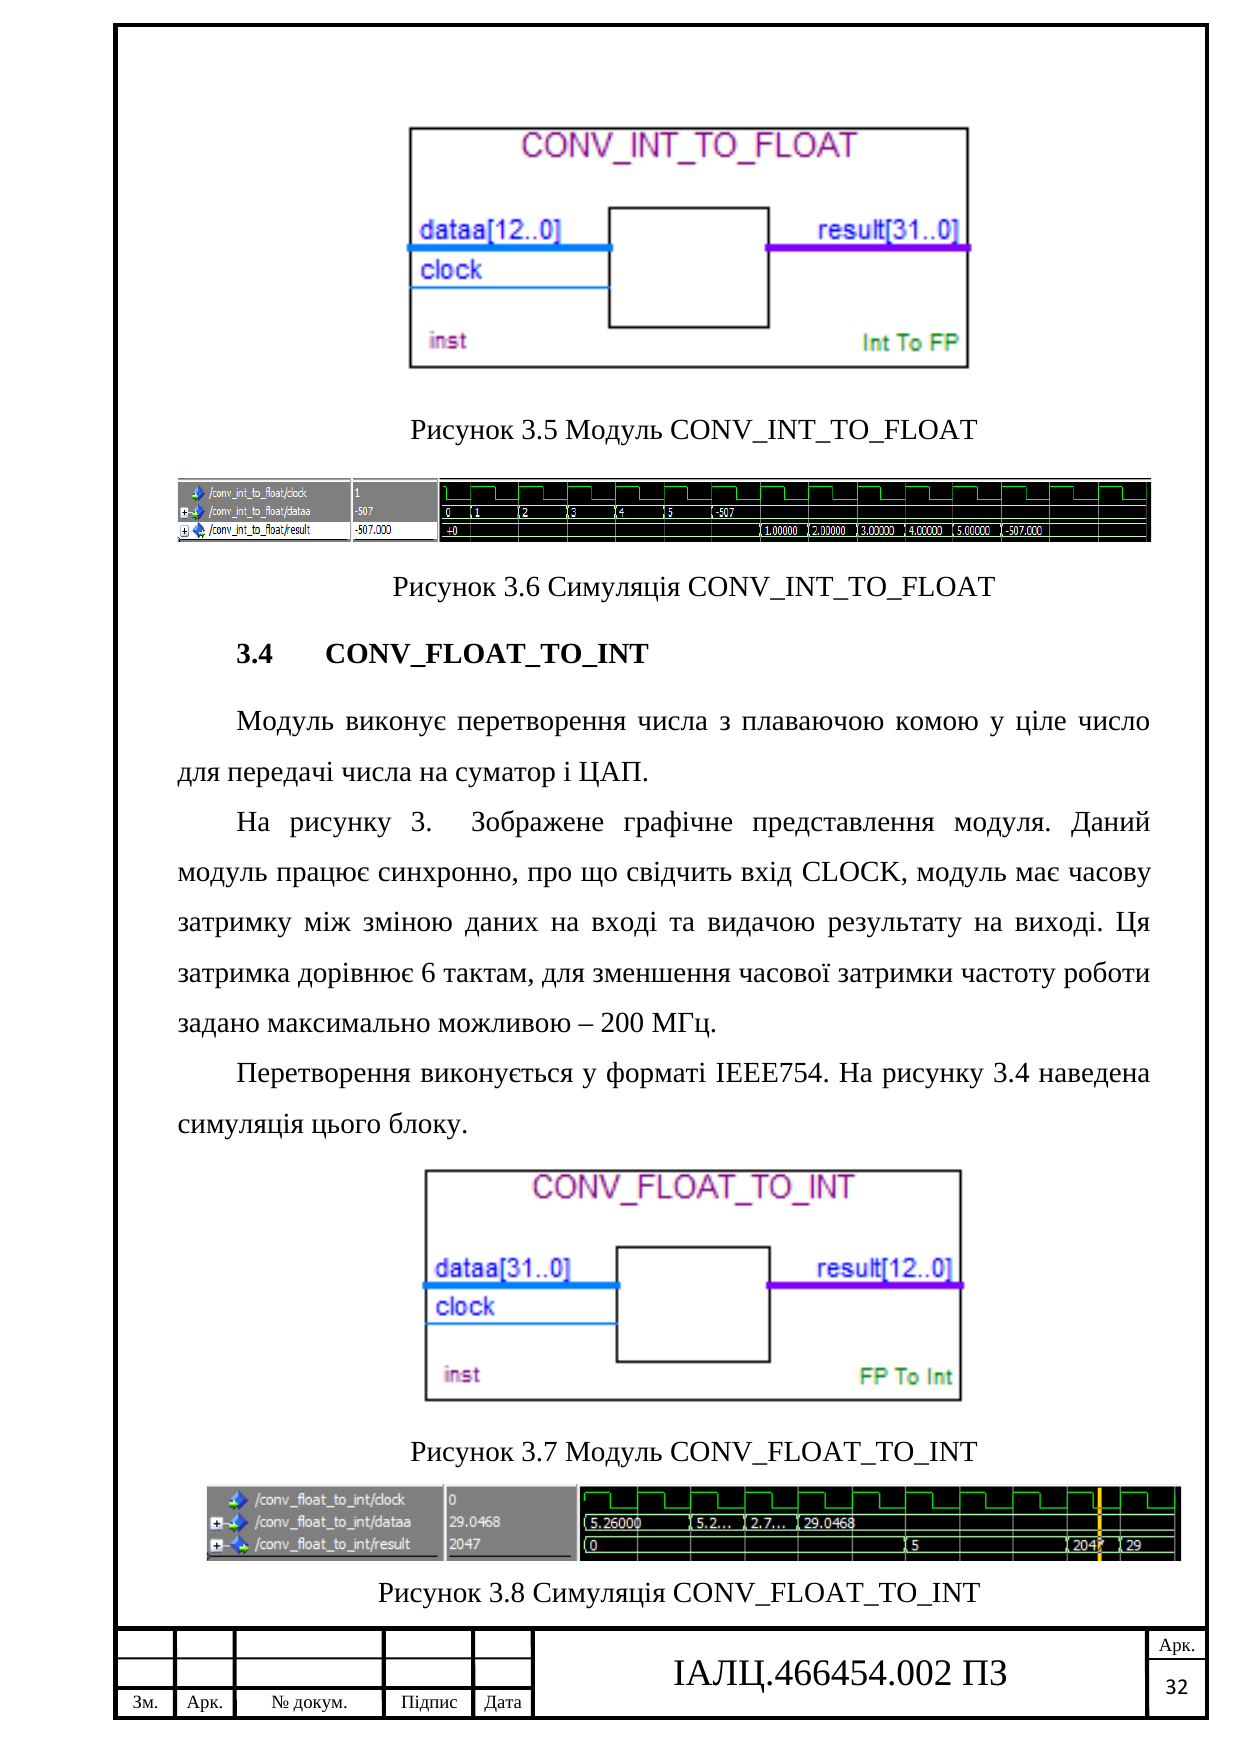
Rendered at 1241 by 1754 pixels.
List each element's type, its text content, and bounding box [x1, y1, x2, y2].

picture [206, 1484, 1182, 1561]
list Рисунок 3.7 Модуль CONV_FLOAT_TO_INT [177, 1434, 1152, 1468]
list CONV_FLOAT_TO_INT [177, 636, 1152, 670]
list Рисунок 3.6 Симуляція CONV_INT_TO_FLOAT [177, 569, 1152, 603]
list Перетворення виконується у форматі IEEE754. На рисунку 3.4 наведена симуляція цього блоку. [177, 1056, 1152, 1139]
list Рисунок 3.5 Модуль CONV_INT_TO_FLOAT [177, 412, 1152, 445]
list На рисунку 3. Зображене графічне представлення модуля. Даний модуль працює синхронно, про що свідчить вхід CLOCK, модуль має часову затримку між зміною даних на вході та видачою результату на виході. Ця затримка дорівнює 6 тактам, для зменшення часової затримки частоту роботи задано максимально можливою – 200 МГц. [177, 804, 1152, 1039]
picture [416, 1156, 972, 1421]
list Рисунок 3.8 Симуляція CONV_FLOAT_TO_INT [148, 1575, 1152, 1608]
list Модуль виконує перетворення числа з плаваючою комою у ціле число для передачі числа на суматор і ЦАП. [177, 703, 1152, 787]
picture [177, 478, 1152, 542]
picture [406, 118, 982, 384]
